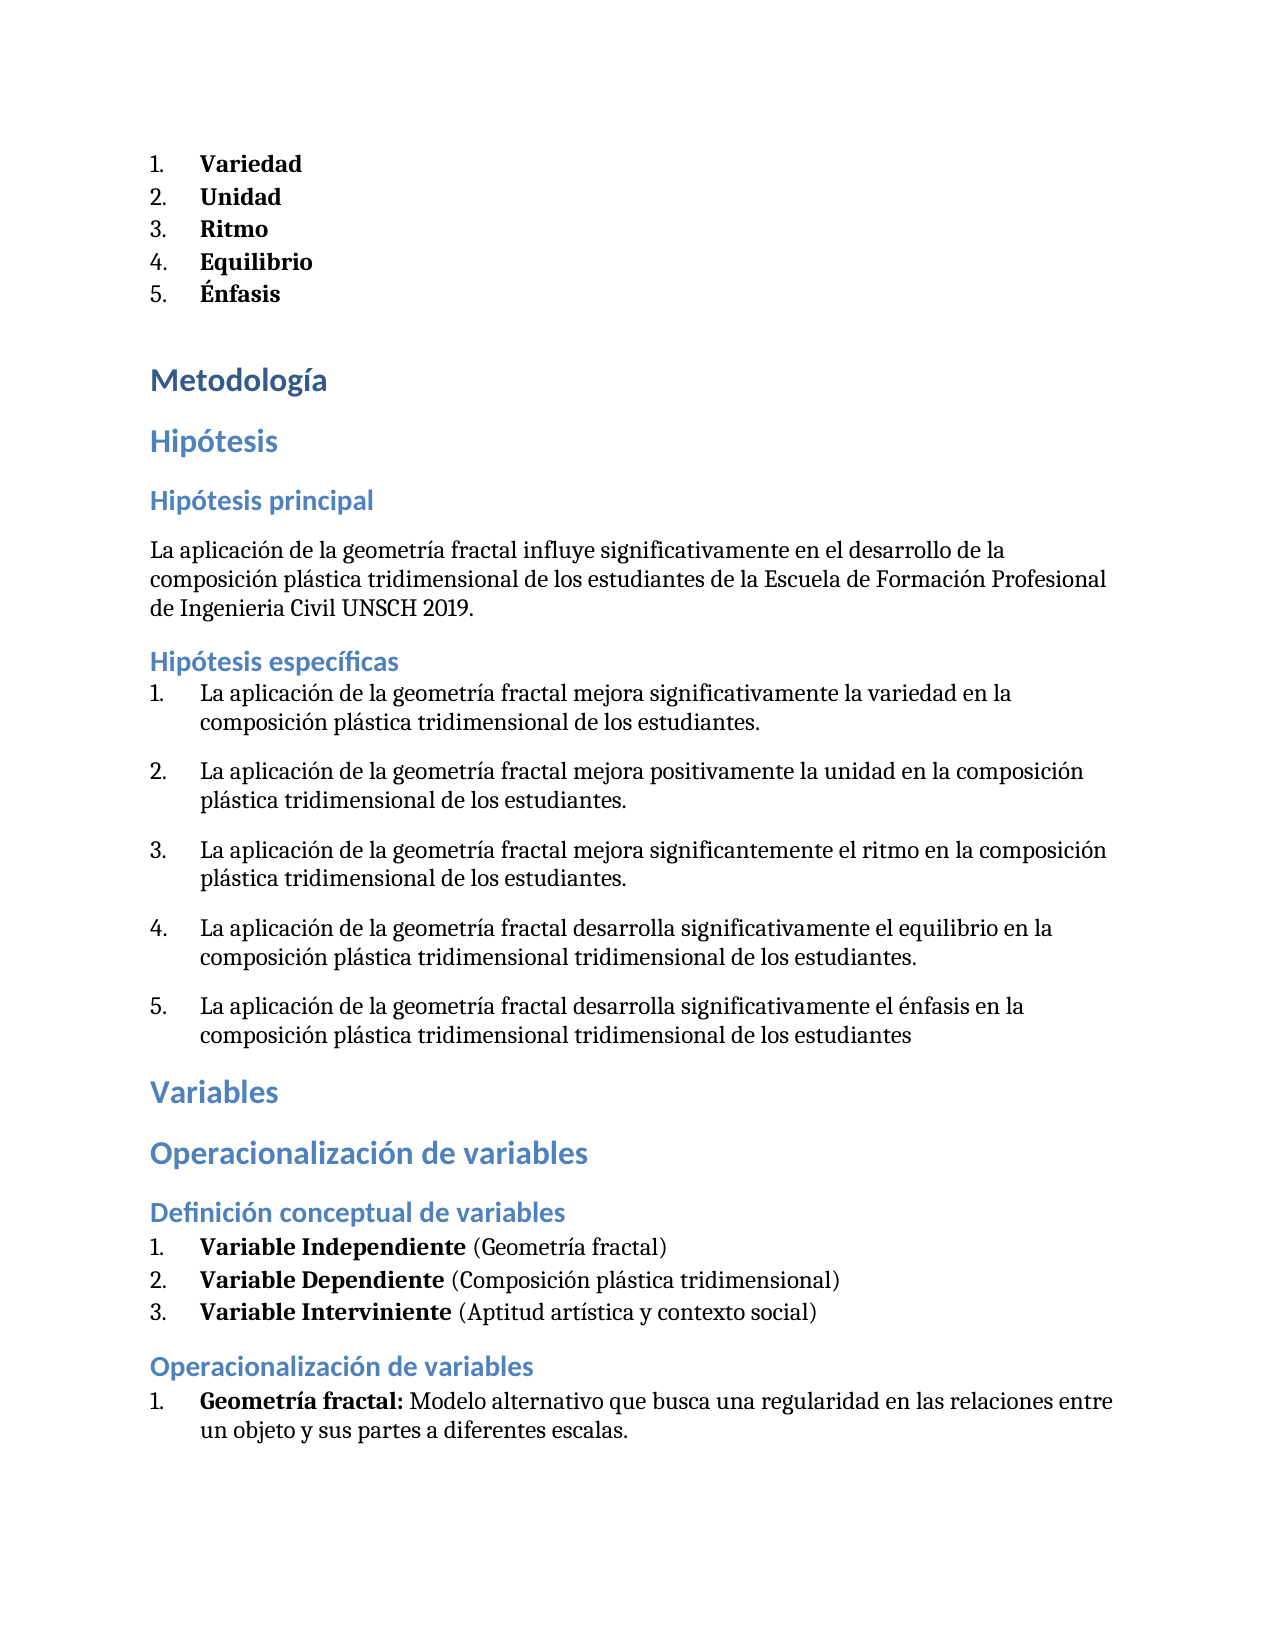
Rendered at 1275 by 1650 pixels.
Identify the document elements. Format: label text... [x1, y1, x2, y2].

subtitle Operacionalización de variables [150, 1348, 1125, 1383]
list Variable Dependiente (Composición plástica tridimensional) [150, 1266, 1125, 1294]
list La aplicación de la geometría fractal mejora positivamente la unidad en la composición plástica tridimensional de los estudiantes. [150, 757, 1125, 815]
list La aplicación de la geometría fractal mejora significativamente la variedad en la composición plástica tridimensional de los estudiantes. [150, 679, 1125, 736]
list Énfasis [150, 280, 1125, 309]
text La aplicación de la geometría fractal influye significativamente en el desarrollo de la composición plástica tridimensional de los estudiantes de la Escuela de Formación Profesional de Ingenieria Civil UNSCH 2019. [150, 536, 1125, 622]
subtitle Hipótesis específicas [150, 643, 1125, 679]
list Variable Interviniente (Aptitud artística y contexto social) [150, 1298, 1125, 1327]
list Variedad [150, 150, 1125, 179]
subtitle Hipótesis principal [150, 482, 1125, 517]
list La aplicación de la geometría fractal desarrolla significativamente el equilibrio en la composición plástica tridimensional tridimensional de los estudiantes. [150, 914, 1125, 971]
subtitle Metodología [150, 359, 1125, 399]
list Geometría fractal: Modelo alternativo que busca una regularidad en las relaciones entre un objeto y sus partes a diferentes escalas. [150, 1387, 1125, 1444]
list Equilibrio [150, 247, 1125, 276]
subtitle Operacionalización de variables [150, 1132, 1125, 1173]
subtitle Variables [150, 1071, 1125, 1111]
list Ritmo [150, 215, 1125, 244]
list Unidad [150, 182, 1125, 211]
subtitle Definición conceptual de variables [150, 1194, 1125, 1229]
list La aplicación de la geometría fractal desarrolla significativamente el énfasis en la composición plástica tridimensional tridimensional de los estudiantes [150, 992, 1125, 1050]
list Variable Independiente (Geometría fractal) [150, 1233, 1125, 1262]
subtitle Hipótesis [150, 420, 1125, 461]
list La aplicación de la geometría fractal mejora significantemente el ritmo en la composición plástica tridimensional de los estudiantes. [150, 836, 1125, 893]
